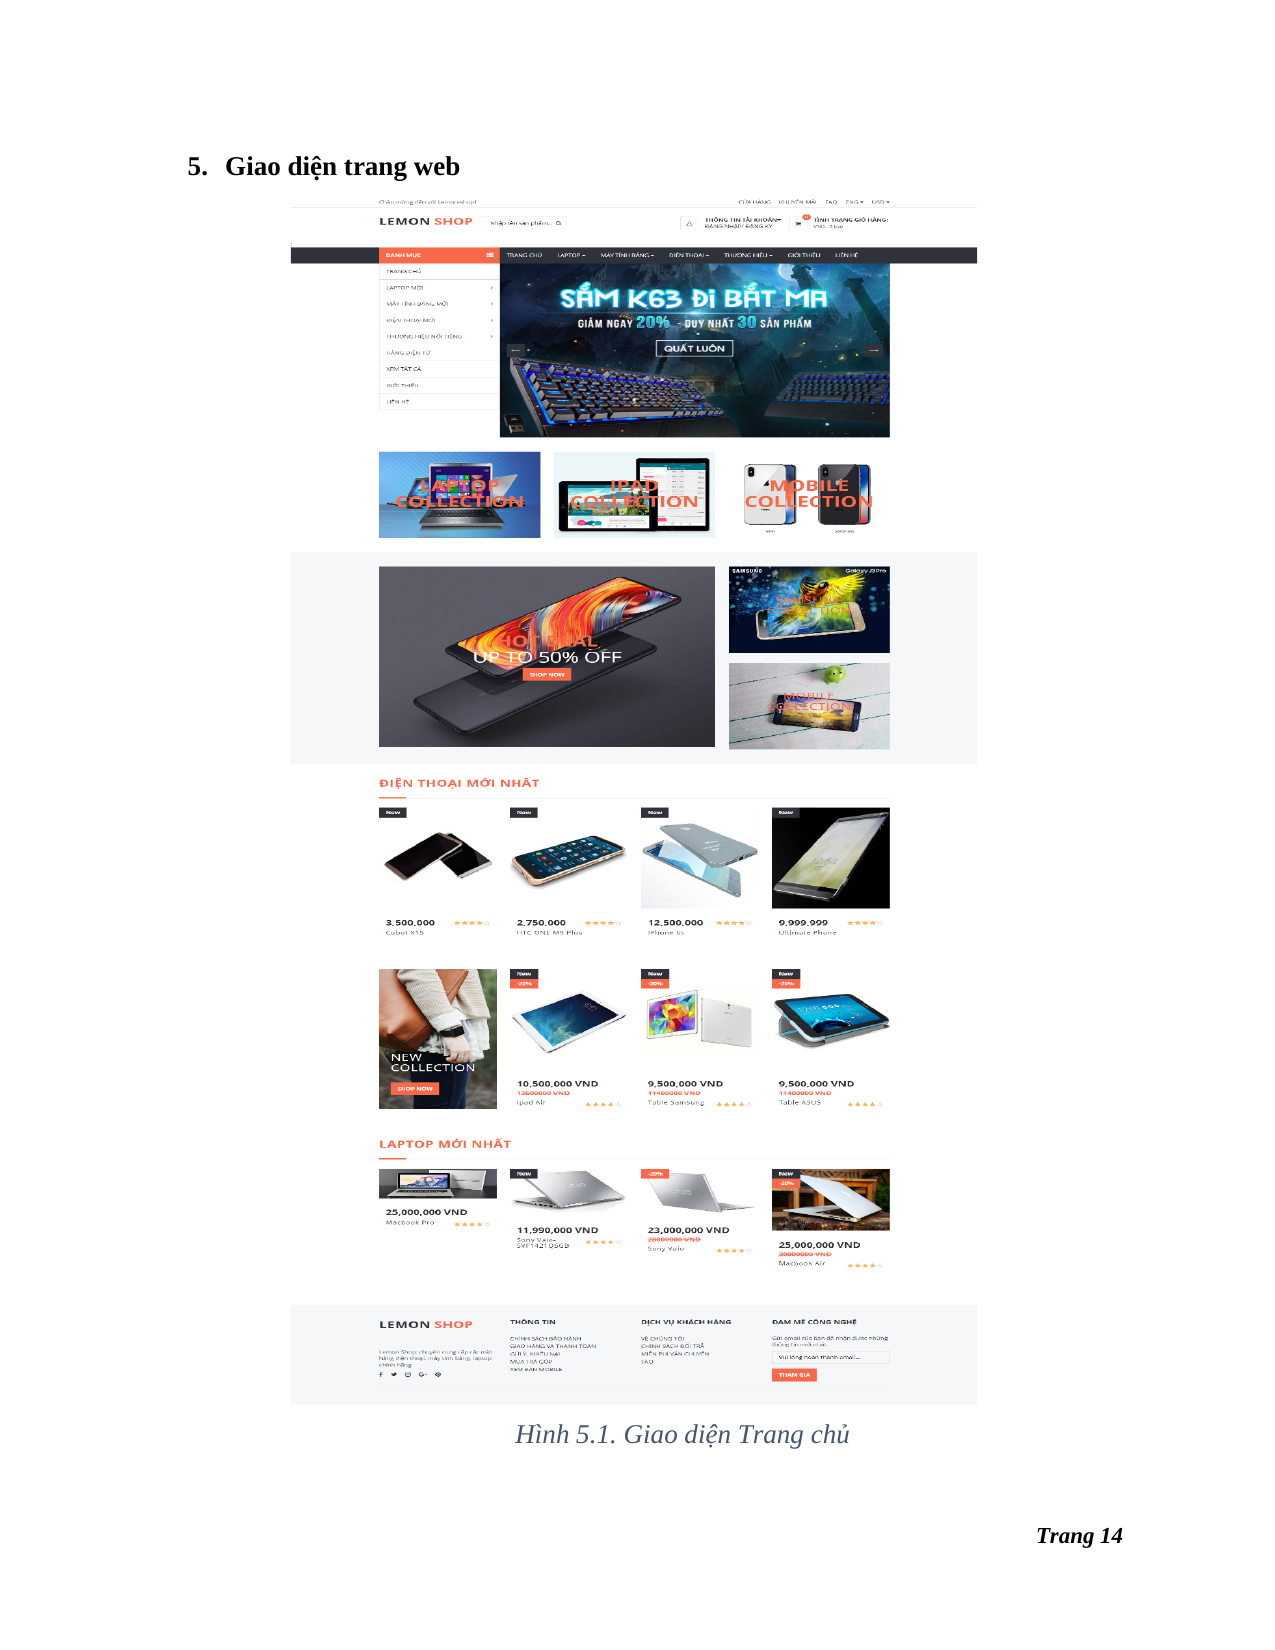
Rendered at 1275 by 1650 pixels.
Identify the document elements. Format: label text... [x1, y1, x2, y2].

list Giao diện trang web [187, 150, 1125, 181]
picture [290, 197, 978, 1405]
